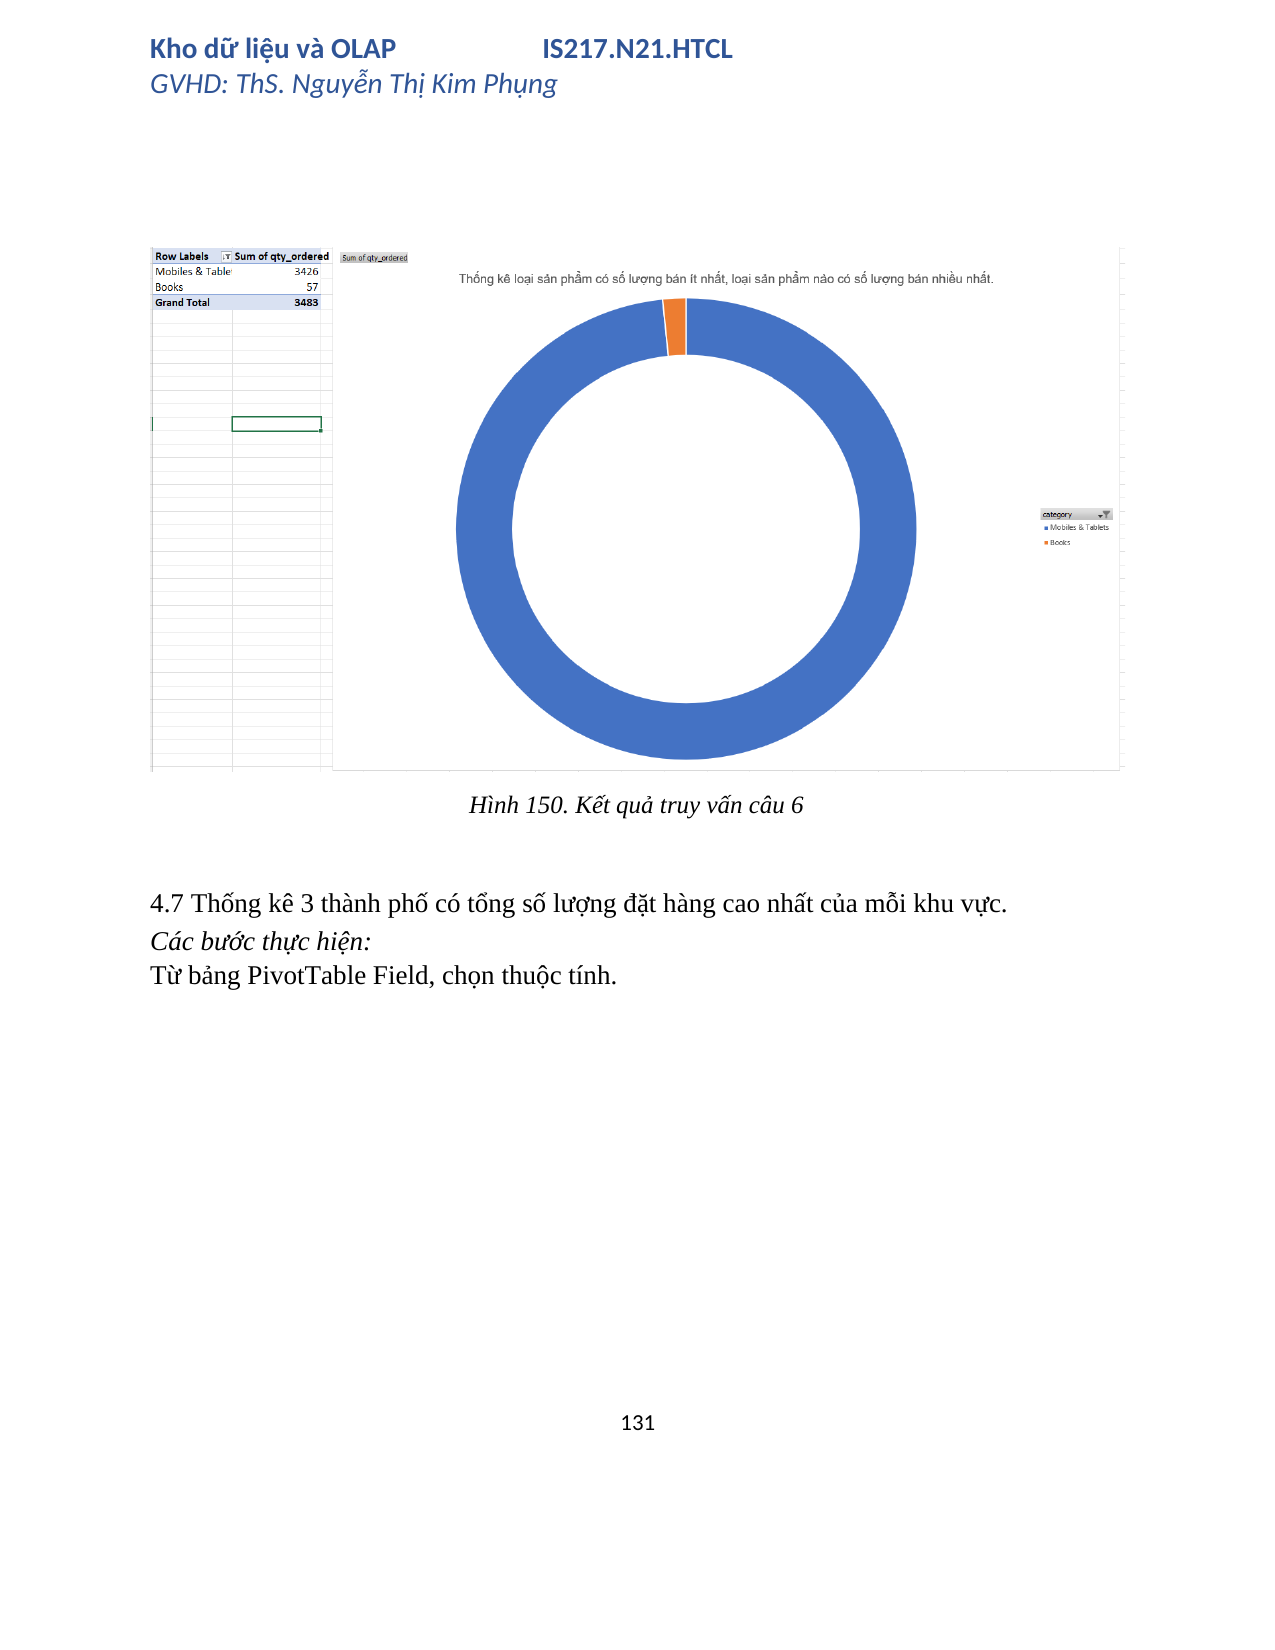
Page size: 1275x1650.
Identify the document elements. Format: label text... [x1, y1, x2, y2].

subtitle Các bước thực hiện: [150, 925, 1125, 956]
text Hình 150. Kết quả truy vấn câu 6 [150, 790, 1125, 819]
subtitle 4.7 Thống kê 3 thành phố có tổng số lượng đặt hàng cao nhất của mỗi khu vực. [150, 888, 1125, 919]
picture [150, 247, 1125, 772]
text Từ bảng PivotTable Field, chọn thuộc tính. [150, 959, 1125, 990]
